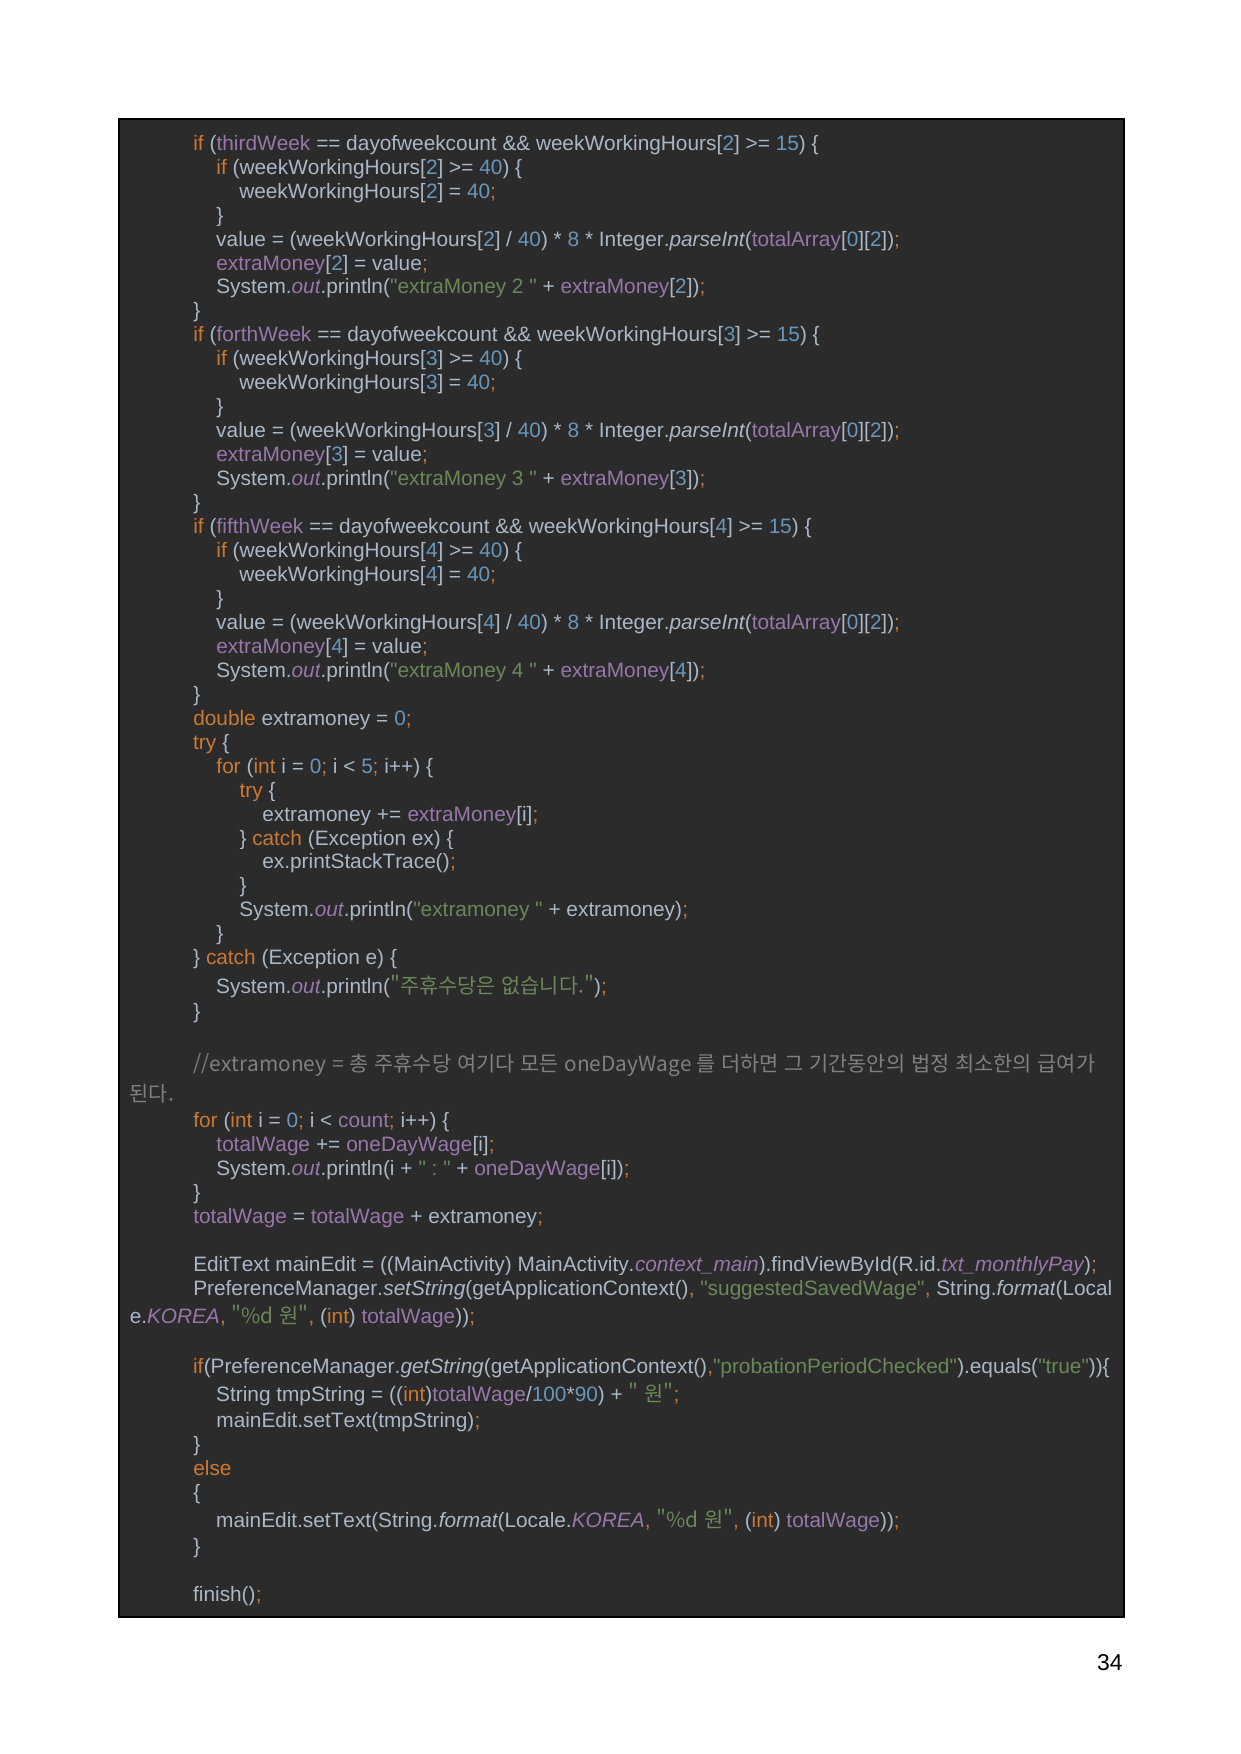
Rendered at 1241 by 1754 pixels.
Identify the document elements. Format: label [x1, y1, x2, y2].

table_header [120, 120, 1123, 1616]
